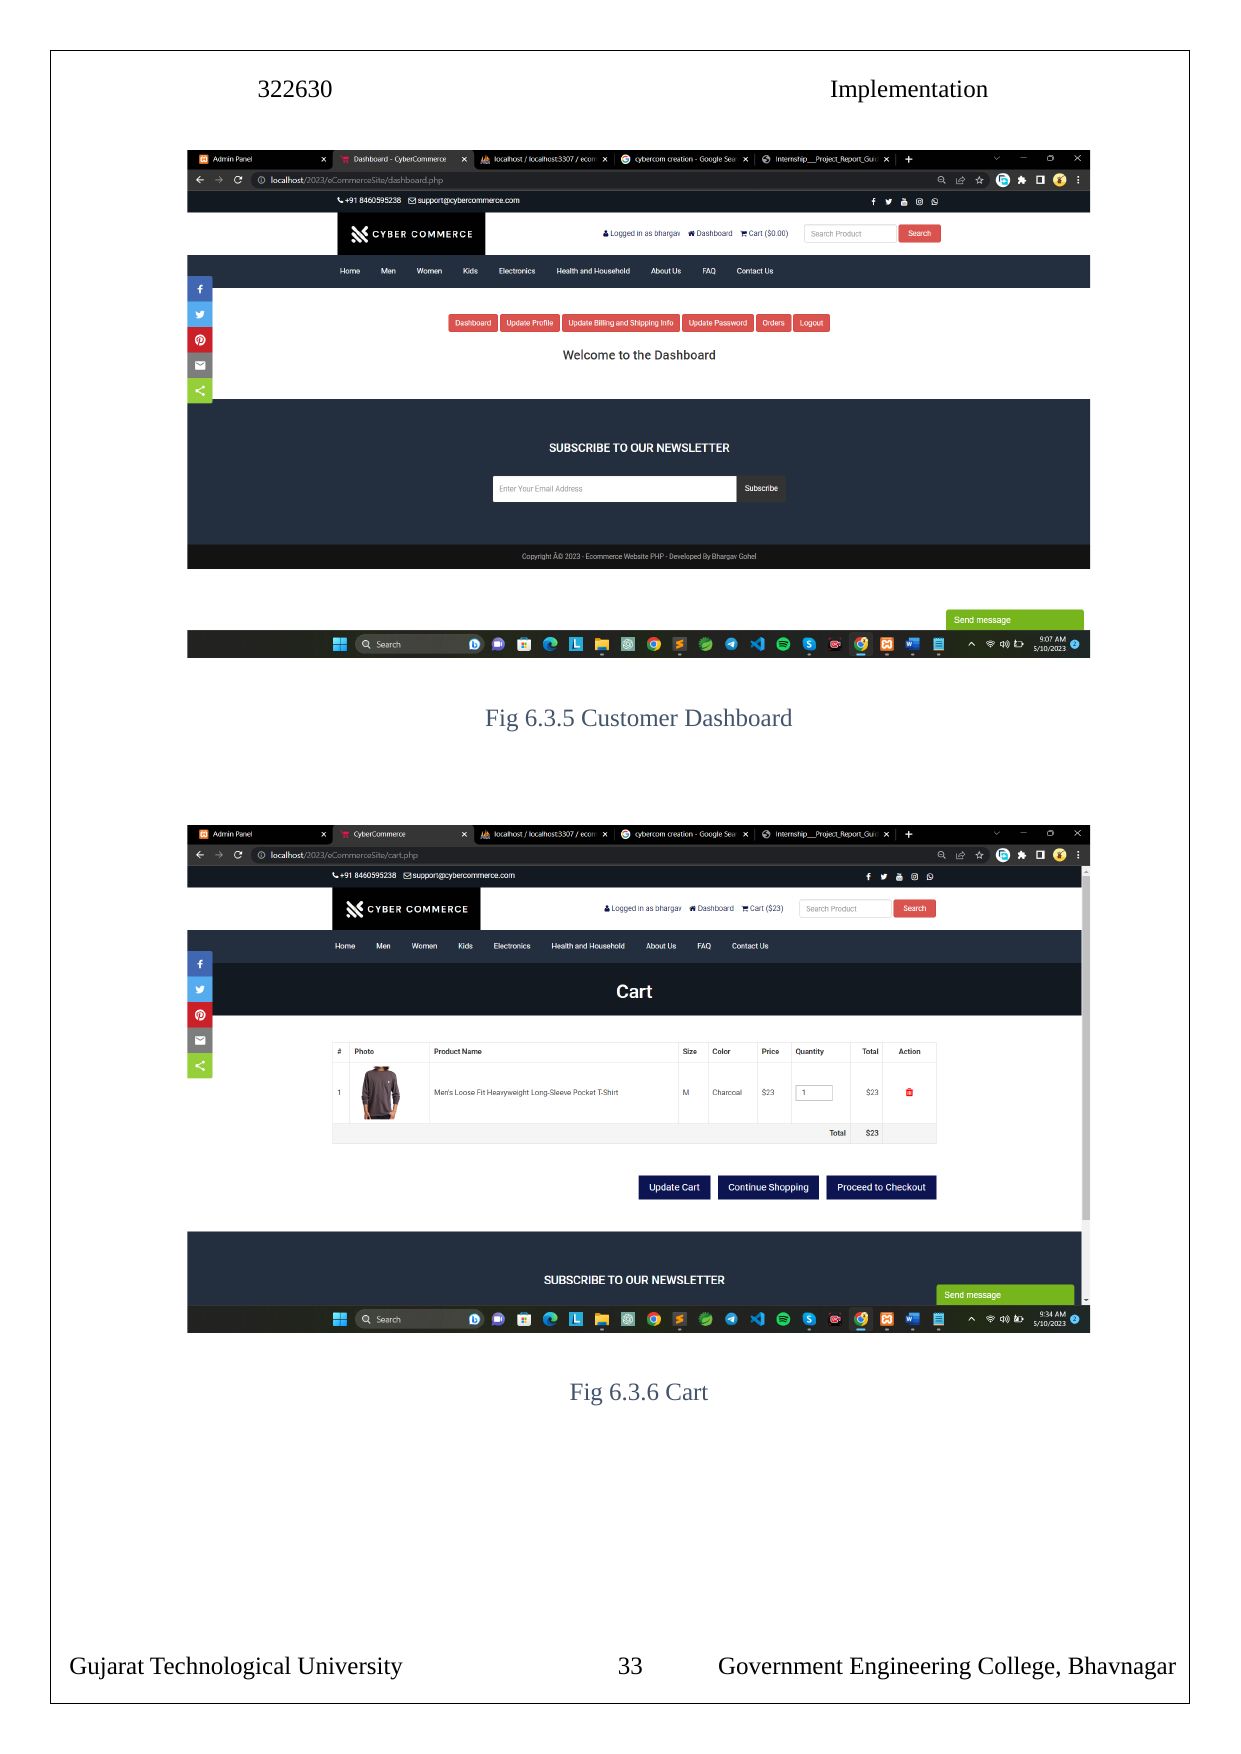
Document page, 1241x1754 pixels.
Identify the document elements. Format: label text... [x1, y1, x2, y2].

text Fig 6.3.5 Customer Dashboard [187, 703, 1090, 731]
picture [187, 150, 1091, 658]
text Fig 6.3.6 Cart [187, 1377, 1090, 1406]
picture [187, 825, 1091, 1333]
